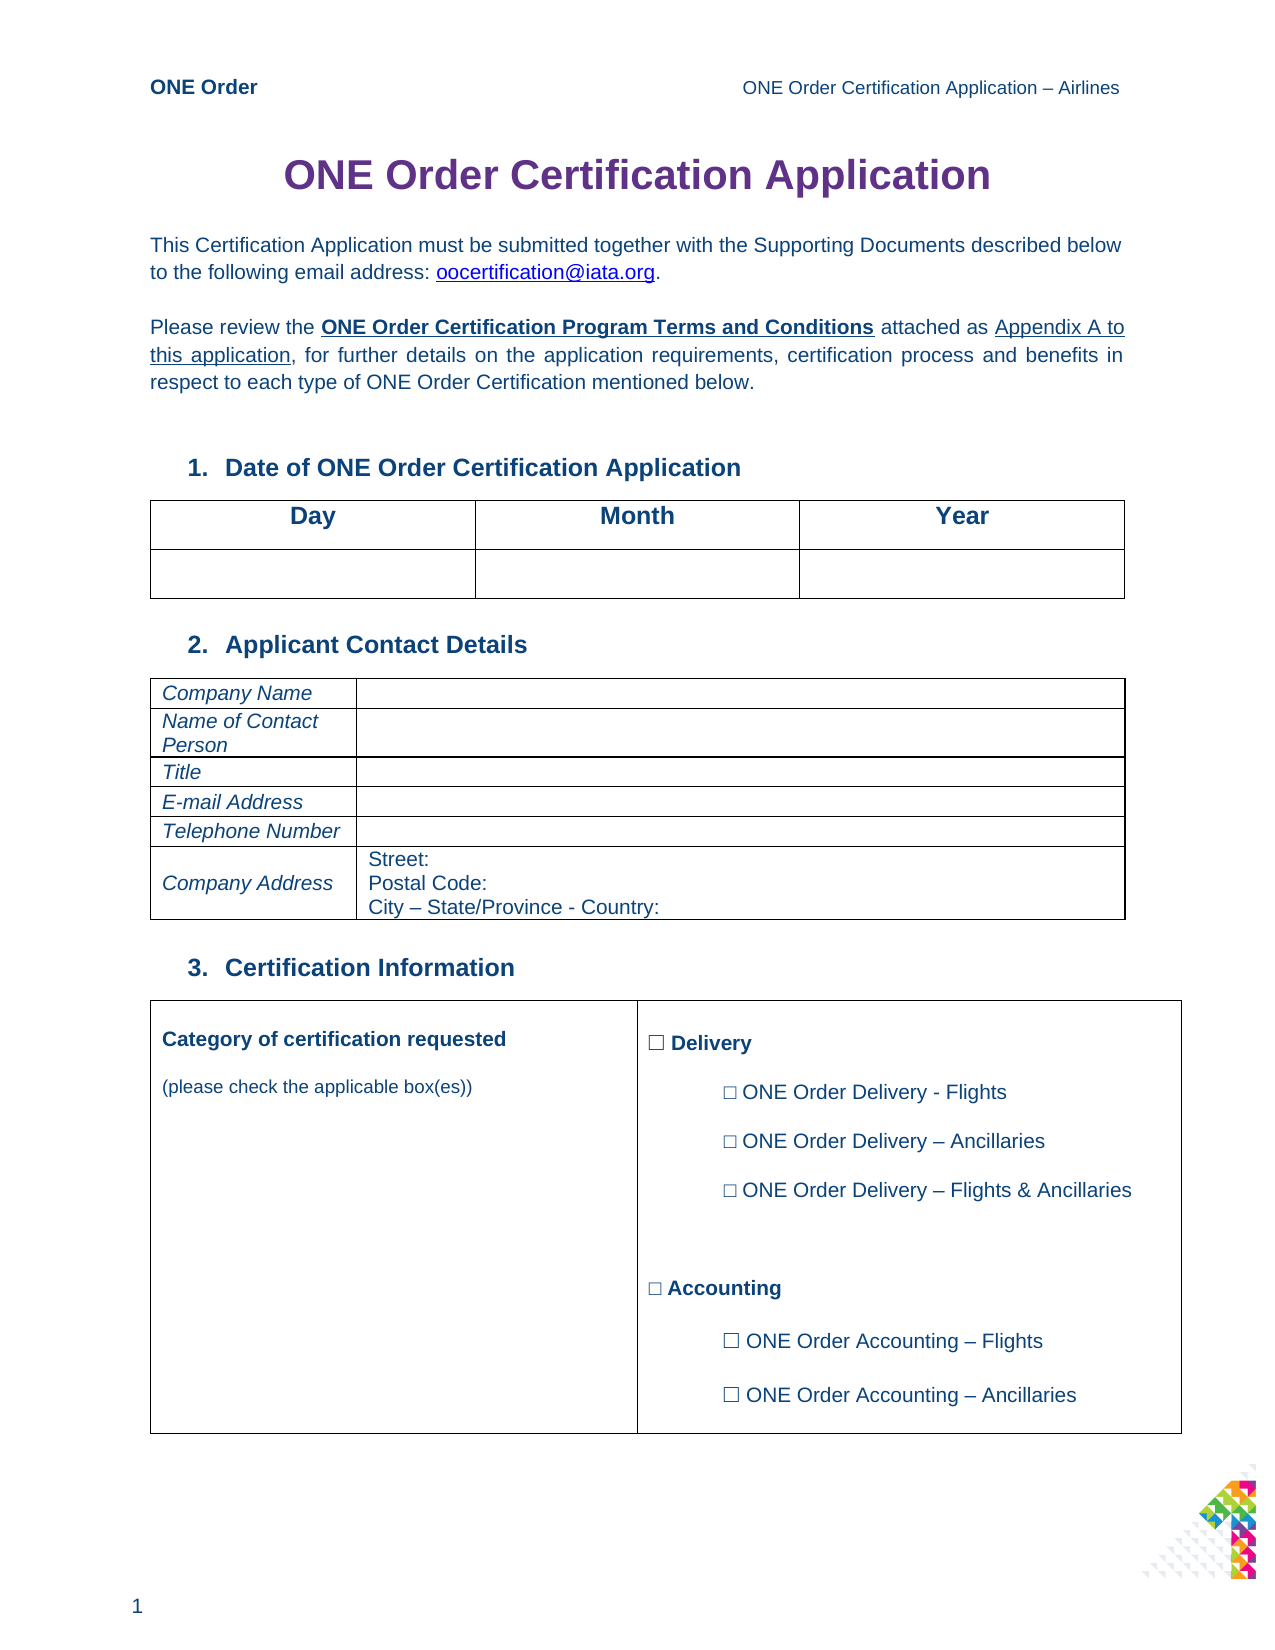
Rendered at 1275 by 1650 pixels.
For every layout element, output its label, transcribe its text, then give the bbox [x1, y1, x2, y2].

text ONE Order Certification Application [150, 150, 1125, 198]
table_cell Company Address [151, 847, 356, 919]
table_cell Title [151, 758, 356, 786]
table_cell [357, 787, 1124, 816]
table_header Year [800, 501, 1124, 549]
list Certification Information [187, 953, 1125, 981]
table_header Category of certification requested (please check the applicable box(es)) [151, 1001, 637, 1432]
table_cell [357, 817, 1124, 846]
table_cell Telephone Number [151, 817, 356, 846]
table_cell Name of Contact Person [151, 709, 356, 756]
table_cell [357, 709, 1124, 756]
table_cell [800, 550, 1124, 598]
table_header [357, 679, 1124, 707]
table_header Month [476, 501, 799, 549]
table_cell Street: Postal Code: City – State/Province - Country: [357, 847, 1124, 919]
text Please review the ONE Order Certification Program Terms and Conditions attached as Appendix A to this application, for further details on the application requirements, certification process and benefits in respect to each type of ONE Order Certification mentioned below. [150, 315, 1125, 394]
picture [1126, 1449, 1274, 1594]
list Applicant Contact Details [187, 630, 1125, 659]
table_header Company Name [151, 679, 356, 707]
table_cell E-mail Address [151, 787, 356, 816]
text This Certification Application must be submitted together with the Supporting Documents described below to the following email address: oocertification@iata.org. [150, 233, 1125, 284]
table_cell [476, 550, 799, 598]
table_header Day [151, 501, 475, 549]
list Date of ONE Order Certification Application [187, 453, 1125, 481]
table_cell [357, 758, 1124, 786]
table_cell [151, 550, 475, 598]
